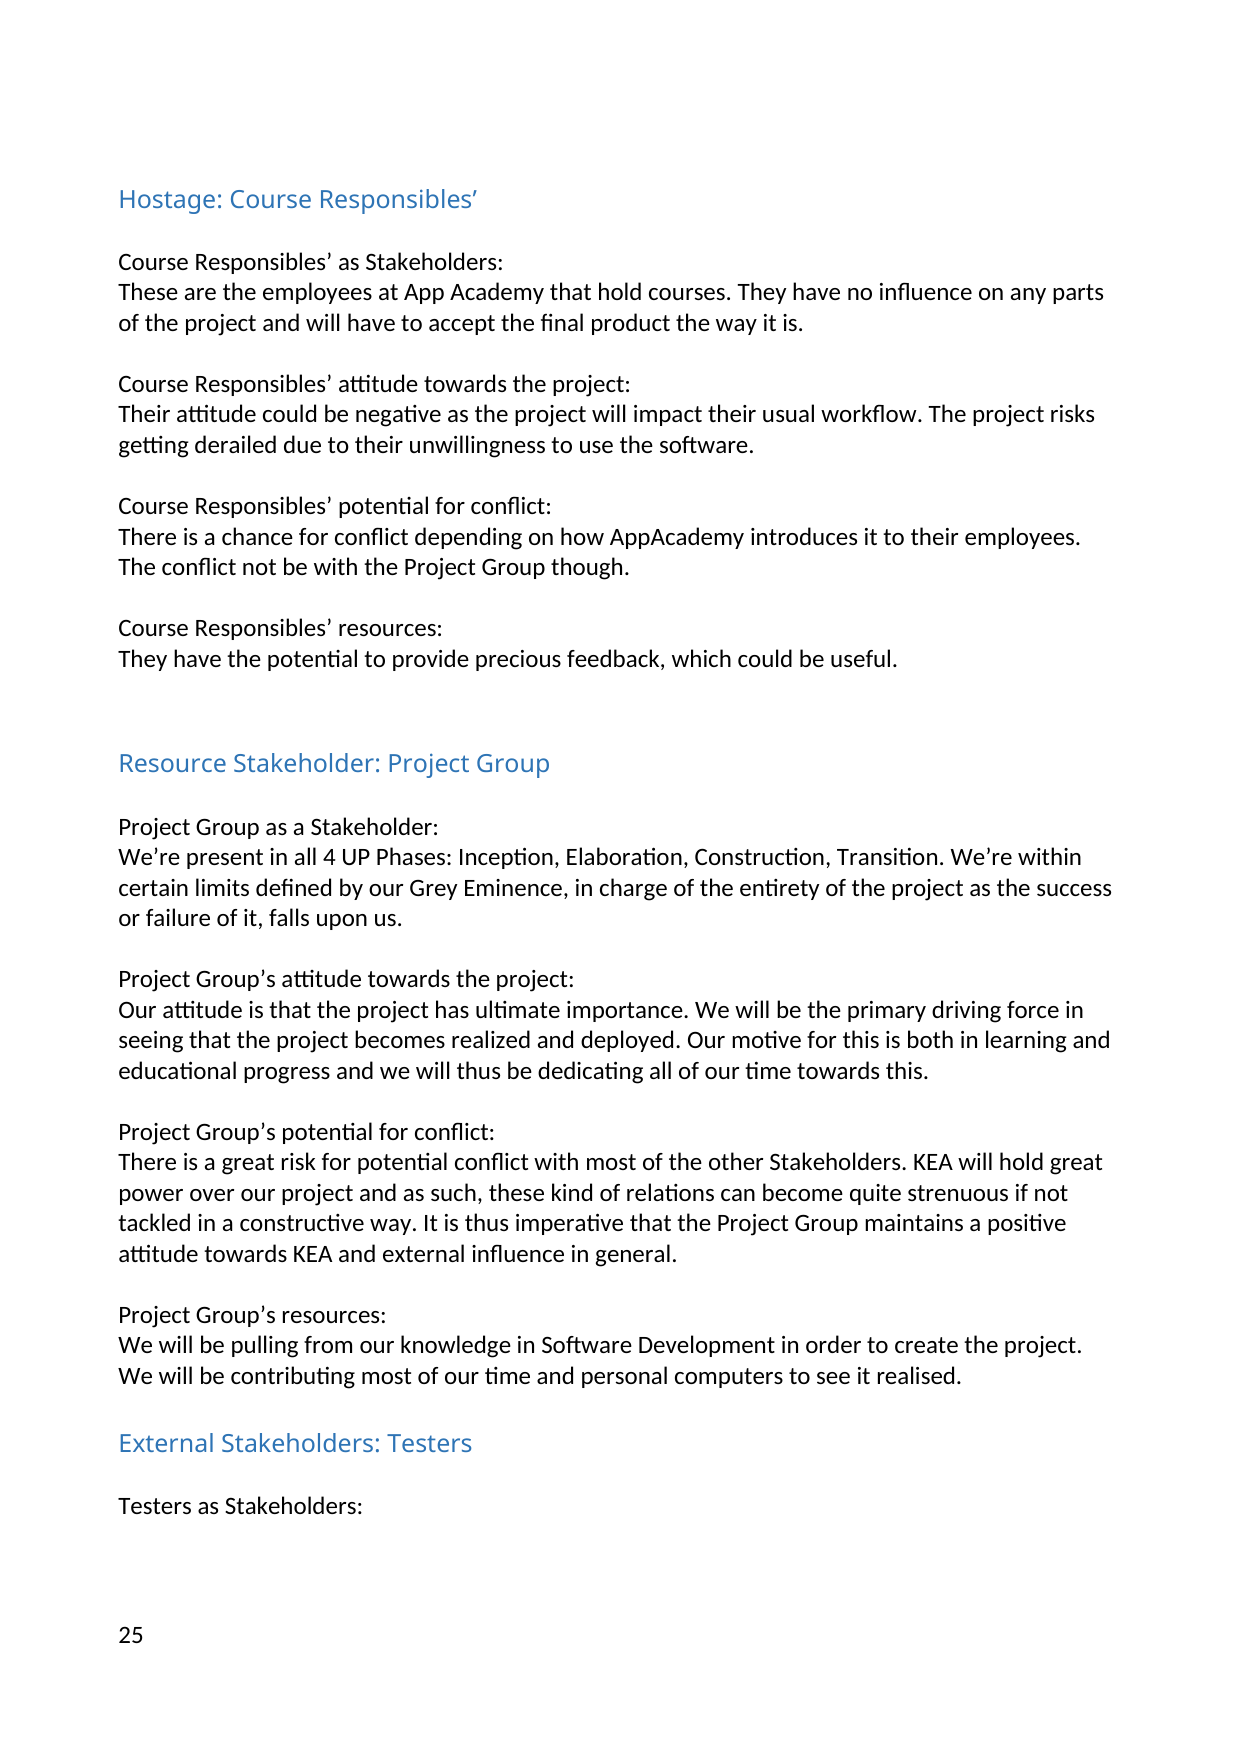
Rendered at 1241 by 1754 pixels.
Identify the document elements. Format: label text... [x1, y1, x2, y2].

text Project Group’s attitude towards the project: [118, 963, 1122, 994]
text There is a chance for conflict depending on how AppAcademy introduces it to their employees. The conflict not be with the Project Group though. [118, 521, 1122, 582]
text Course Responsibles’ resources: [118, 612, 1122, 643]
subtitle Hostage: Course Responsibles’ [118, 181, 1122, 215]
subtitle External Stakeholders: Testers [118, 1425, 1122, 1459]
text Project Group as a Stakeholder: [118, 811, 1122, 841]
text We will be pulling from our knowledge in Software Development in order to create the project. We will be contributing most of our time and personal computers to see it realised. [118, 1329, 1122, 1391]
subtitle Resource Stakeholder: Project Group [118, 746, 1122, 780]
text Testers as Stakeholders: [118, 1490, 1122, 1520]
text We’re present in all 4 UP Phases: Inception, Elaboration, Construction, Transition. We’re within certain limits defined by our Grey Eminence, in charge of the entirety of the project as the success or failure of it, falls upon us. [118, 841, 1122, 933]
text Project Group’s potential for conflict: [118, 1116, 1122, 1146]
text Project Group’s resources: [118, 1299, 1122, 1329]
text They have the potential to provide precious feedback, which could be useful. [118, 643, 1122, 673]
text Course Responsibles’ as Stakeholders: [118, 246, 1122, 276]
text There is a great risk for potential conflict with most of the other Stakeholders. KEA will hold great power over our project and as such, these kind of relations can become quite strenuous if not tackled in a constructive way. It is thus imperative that the Project Group maintains a positive attitude towards KEA and external influence in general. [118, 1146, 1122, 1268]
text Their attitude could be negative as the project will impact their usual workflow. The project risks getting derailed due to their unwillingness to use the software. [118, 398, 1122, 459]
text Course Responsibles’ attitude towards the project: [118, 368, 1122, 398]
text Our attitude is that the project has ultimate importance. We will be the primary driving force in seeing that the project becomes realized and deployed. Our motive for this is both in learning and educational progress and we will thus be dedicating all of our time towards this. [118, 994, 1122, 1085]
text These are the employees at App Academy that hold courses. They have no influence on any parts of the project and will have to accept the final product the way it is. [118, 276, 1122, 337]
text Course Responsibles’ potential for conflict: [118, 490, 1122, 521]
